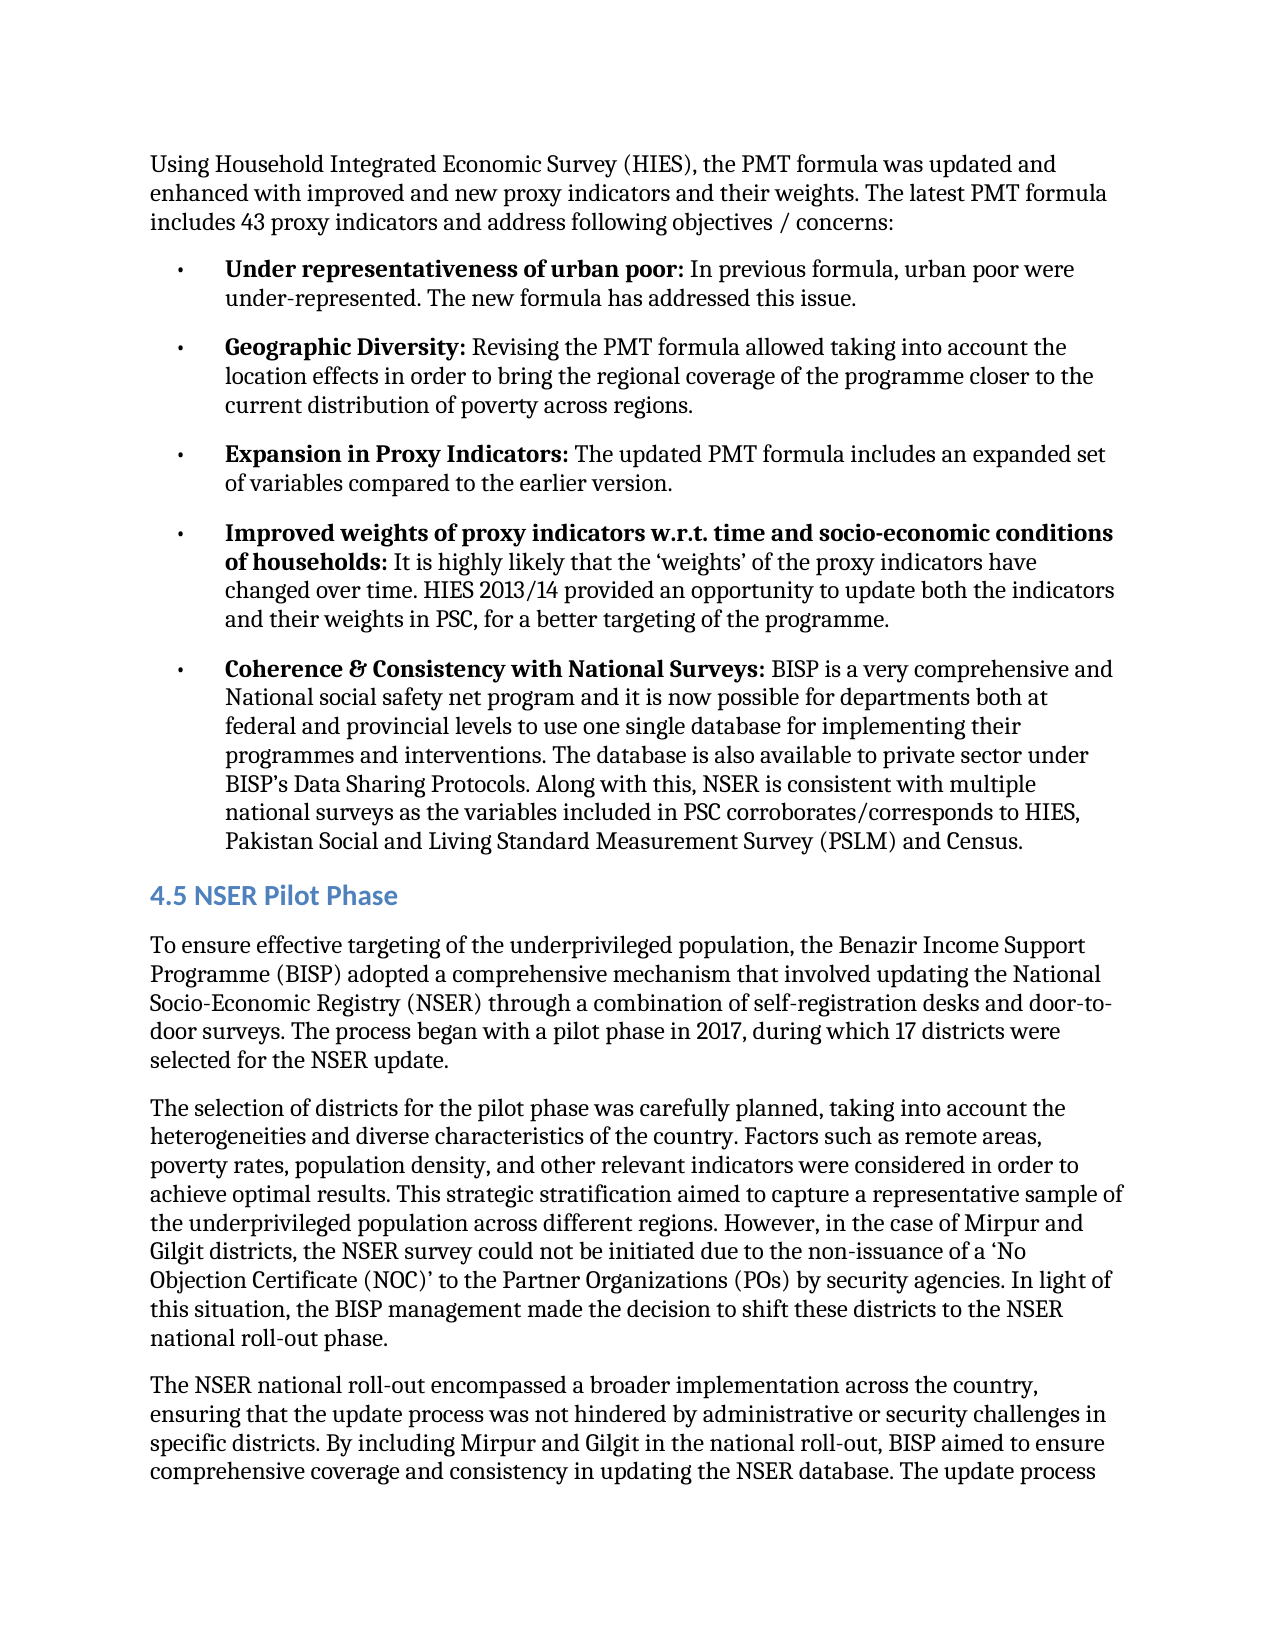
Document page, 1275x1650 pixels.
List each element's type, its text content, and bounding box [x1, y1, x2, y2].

list Under representativeness of urban poor: In previous formula, urban poor were under-represented. The new formula has addressed this issue. [175, 255, 1125, 312]
text The selection of districts for the pilot phase was carefully planned, taking into account the heterogeneities and diverse characteristics of the country. Factors such as remote areas, poverty rates, population density, and other relevant indicators were considered in order to achieve optimal results. This strategic stratification aimed to capture a representative sample of the underprivileged population across different regions. However, in the case of Mirpur and Gilgit districts, the NSER survey could not be initiated due to the non-issuance of a ‘No Objection Certificate (NOC)’ to the Partner Organizations (POs) by security agencies. In light of this situation, the BISP management made the decision to shift these districts to the NSER national roll-out phase. [150, 1093, 1125, 1352]
text Using Household Integrated Economic Survey (HIES), the PMT formula was updated and enhanced with improved and new proxy indicators and their weights. The latest PMT formula includes 43 proxy indicators and address following objectives / concerns: [150, 150, 1125, 236]
text To ensure effective targeting of the underprivileged population, the Benazir Income Support Programme (BISP) adopted a comprehensive mechanism that involved updating the National Socio-Economic Registry (NSER) through a combination of self-registration desks and door-to-door surveys. The process began with a pilot phase in 2017, during which 17 districts were selected for the NSER update. [150, 931, 1125, 1075]
list Expansion in Proxy Indicators: The updated PMT formula includes an expanded set of variables compared to the earlier version. [175, 440, 1125, 498]
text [150, 1371, 1125, 1486]
list Coherence & Consistency with National Surveys: BISP is a very comprehensive and National social safety net program and it is now possible for departments both at federal and provincial levels to use one single database for implementing their programmes and interventions. The database is also available to private sector under BISP’s Data Sharing Protocols. Along with this, NSER is consistent with multiple national surveys as the variables included in PSC corroborates/corresponds to HIES, Pakistan Social and Living Standard Measurement Survey (PSLM) and Census. [175, 654, 1125, 856]
list Improved weights of proxy indicators w.r.t. time and socio-economic conditions of households: It is highly likely that the ‘weights’ of the proxy indicators have changed over time. HIES 2013/14 provided an opportunity to update both the indicators and their weights in PSC, for a better targeting of the programme. [175, 519, 1125, 634]
list Geographic Diversity: Revising the PMT formula allowed taking into account the location effects in order to bring the regional coverage of the programme closer to the current distribution of poverty across regions. [175, 333, 1125, 419]
subtitle 4.5 NSER Pilot Phase [150, 877, 1125, 912]
